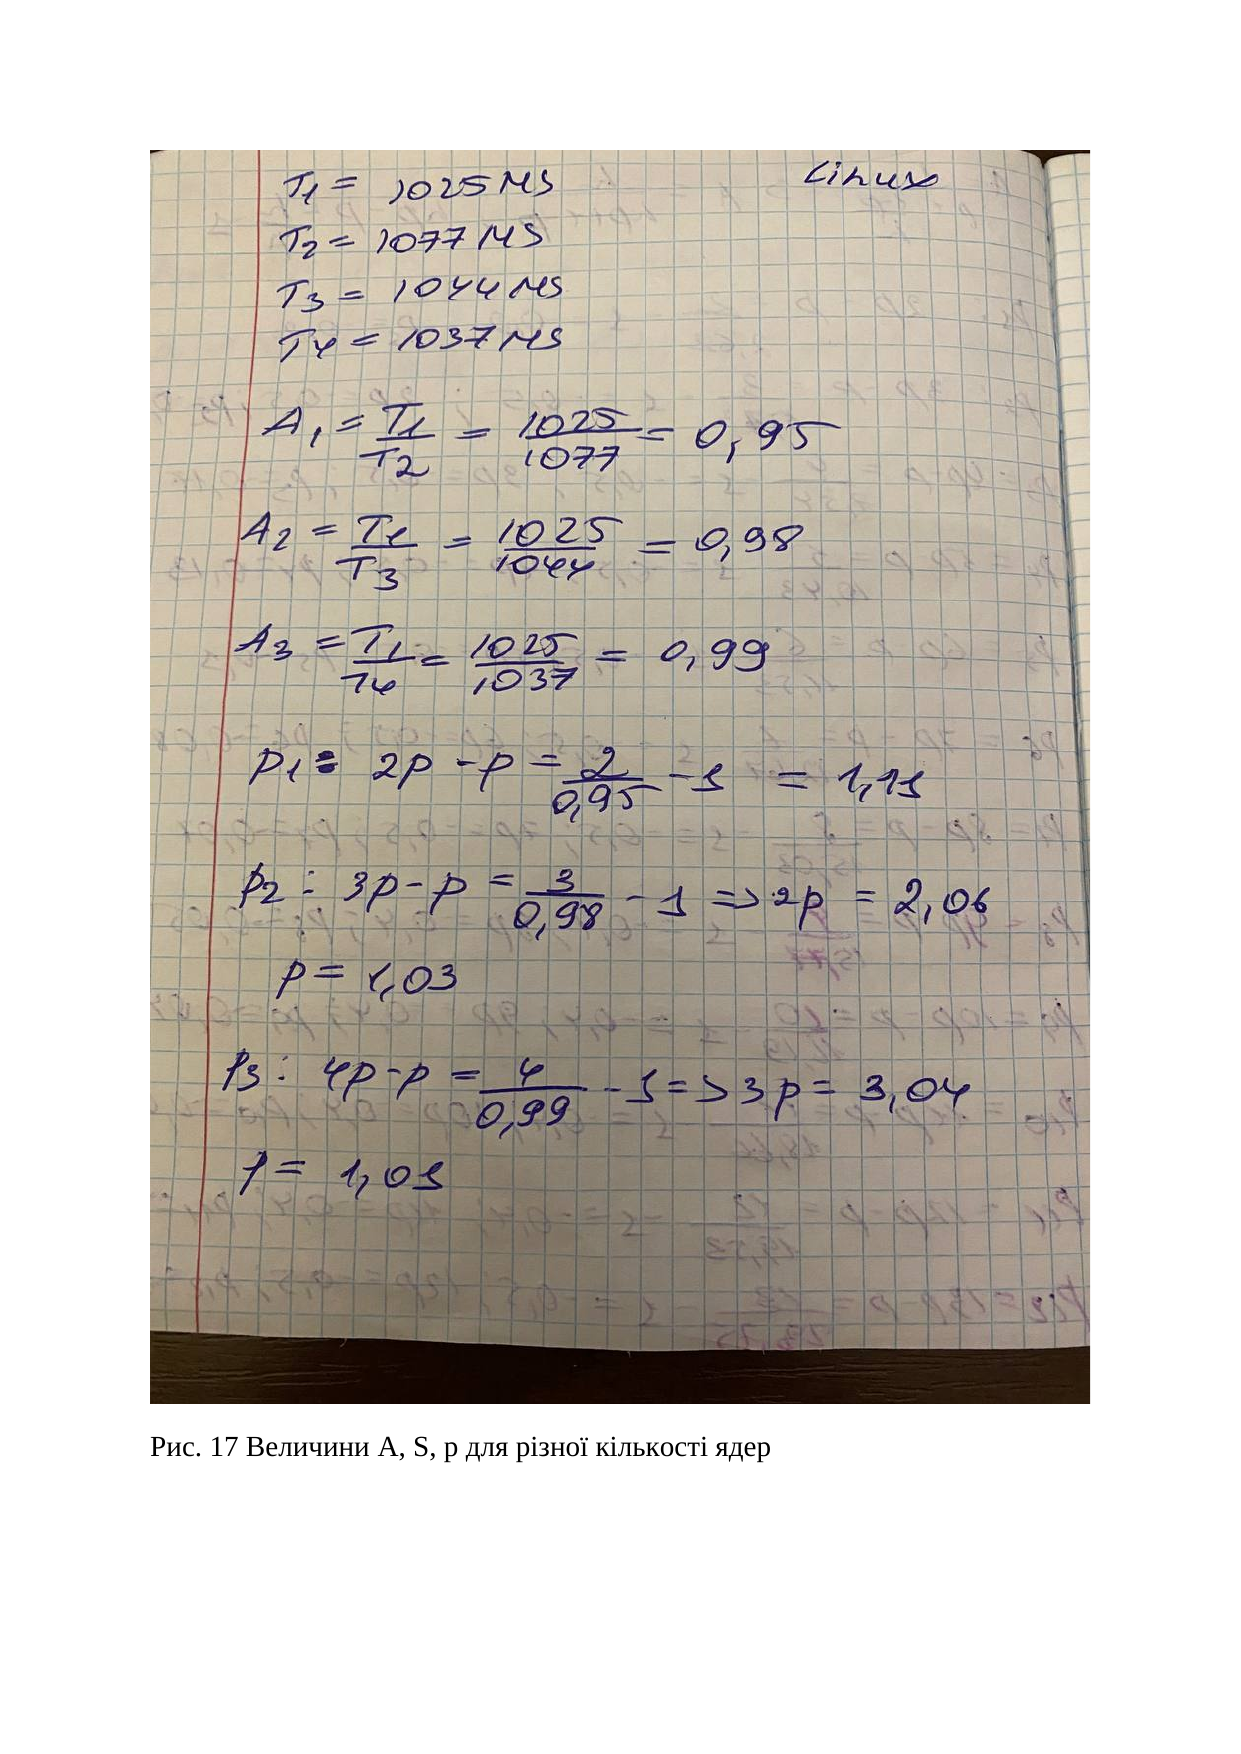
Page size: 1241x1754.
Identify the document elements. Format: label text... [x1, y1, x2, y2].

text Рис. 17 Величини A, S, p для різної кількості ядер [150, 1429, 1090, 1462]
picture [150, 150, 1091, 1404]
